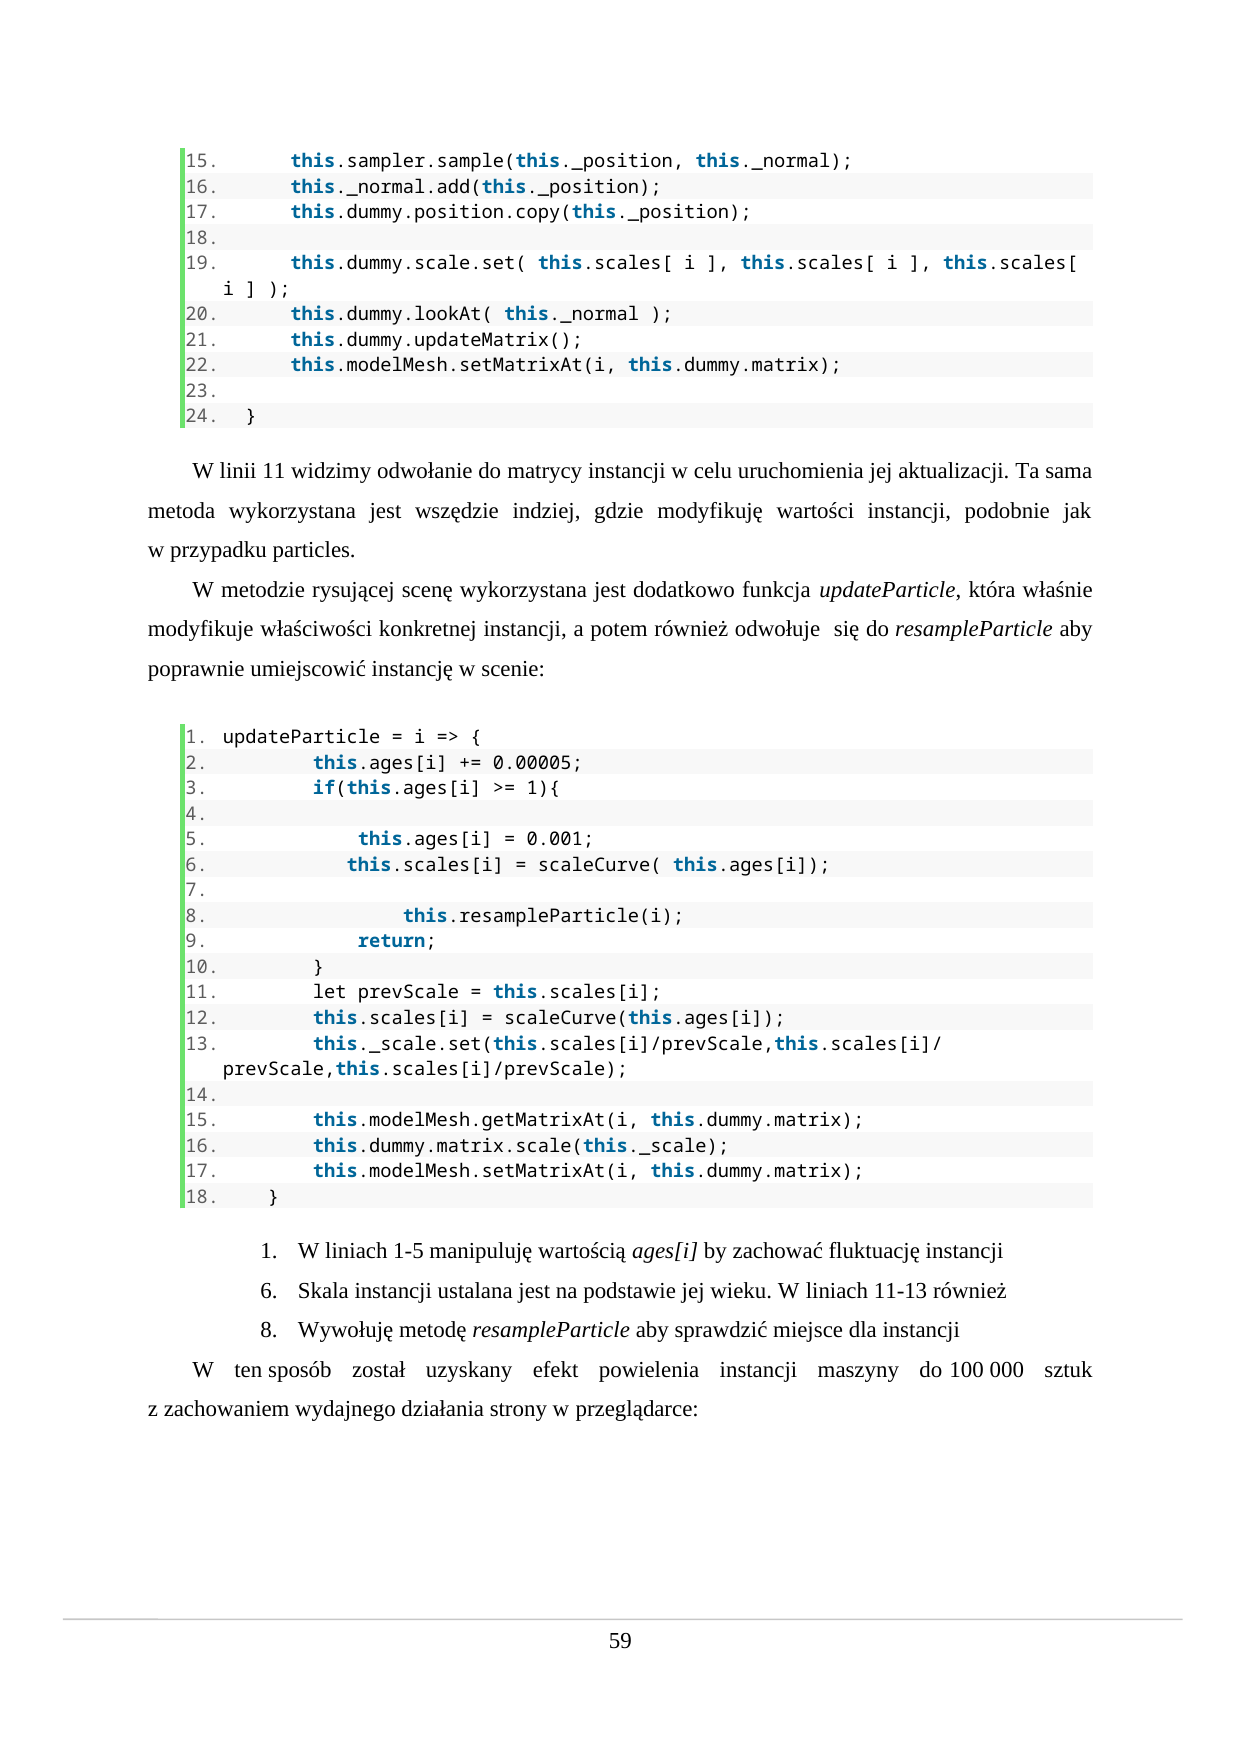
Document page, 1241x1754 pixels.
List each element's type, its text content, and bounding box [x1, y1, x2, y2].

list Skala instancji ustalana jest na podstawie jej wieku. W liniach 11-13 również [260, 1277, 1093, 1303]
list this.scales[i] = scaleCurve( this.ages[i]); [185, 851, 1093, 877]
list this._scale.set(this.scales[i]/prevScale,this.scales[i]/prevScale,this.scales[i]/prevScale); [185, 1030, 1093, 1081]
list } [185, 403, 1093, 428]
list updateParticle = i => { [180, 723, 1093, 749]
list } [185, 953, 1093, 979]
list this.dummy.updateMatrix(); [185, 326, 1093, 352]
list this.resampleParticle(i); [185, 902, 1093, 928]
list this.modelMesh.setMatrixAt(i, this.dummy.matrix); [185, 1157, 1093, 1183]
text W linii 11 widzimy odwołanie do matrycy instancji w celu uruchomienia jej aktualizacji. Ta sama metoda wykorzystana jest wszędzie indziej, gdzie modyfikuję wartości instancji, podobnie jak w przypadku particles. [148, 457, 1093, 563]
list } [185, 1183, 1093, 1208]
list this.modelMesh.setMatrixAt(i, this.dummy.matrix); [185, 352, 1093, 377]
list this.dummy.scale.set( this.scales[ i ], this.scales[ i ], this.scales[ i ] ); [185, 250, 1093, 301]
list Wywołuję metodę resampleParticle aby sprawdzić miejsce dla instancji [260, 1317, 1093, 1343]
list this.ages[i] = 0.001; [185, 826, 1093, 851]
text W metodzie rysującej scenę wykorzystana jest dodatkowo funkcja updateParticle, która właśnie modyfikuje właściwości konkretnej instancji, a potem również odwołuje się do resampleParticle aby poprawnie umiejscowić instancję w scenie: [148, 576, 1093, 681]
list if(this.ages[i] >= 1){ [185, 774, 1093, 800]
list this._normal.add(this._position); [185, 173, 1093, 199]
list return; [185, 928, 1093, 953]
list this.ages[i] += 0.00005; [185, 749, 1093, 774]
list this.dummy.position.copy(this._position); [185, 199, 1093, 224]
list this.scales[i] = scaleCurve(this.ages[i]); [185, 1004, 1093, 1030]
list this.modelMesh.getMatrixAt(i, this.dummy.matrix); [185, 1106, 1093, 1132]
list W liniach 1-5 manipuluję wartością ages[i] by zachować fluktuację instancji [260, 1238, 1093, 1264]
list this.sampler.sample(this._position, this._normal); [185, 148, 1093, 173]
text W ten sposób został uzyskany efekt powielenia instancji maszyny do 100 000 sztuk z zachowaniem wydajnego działania strony w przeglądarce: [148, 1356, 1093, 1422]
list let prevScale = this.scales[i]; [185, 979, 1093, 1004]
list this.dummy.matrix.scale(this._scale); [185, 1132, 1093, 1157]
list this.dummy.lookAt( this._normal ); [185, 301, 1093, 326]
